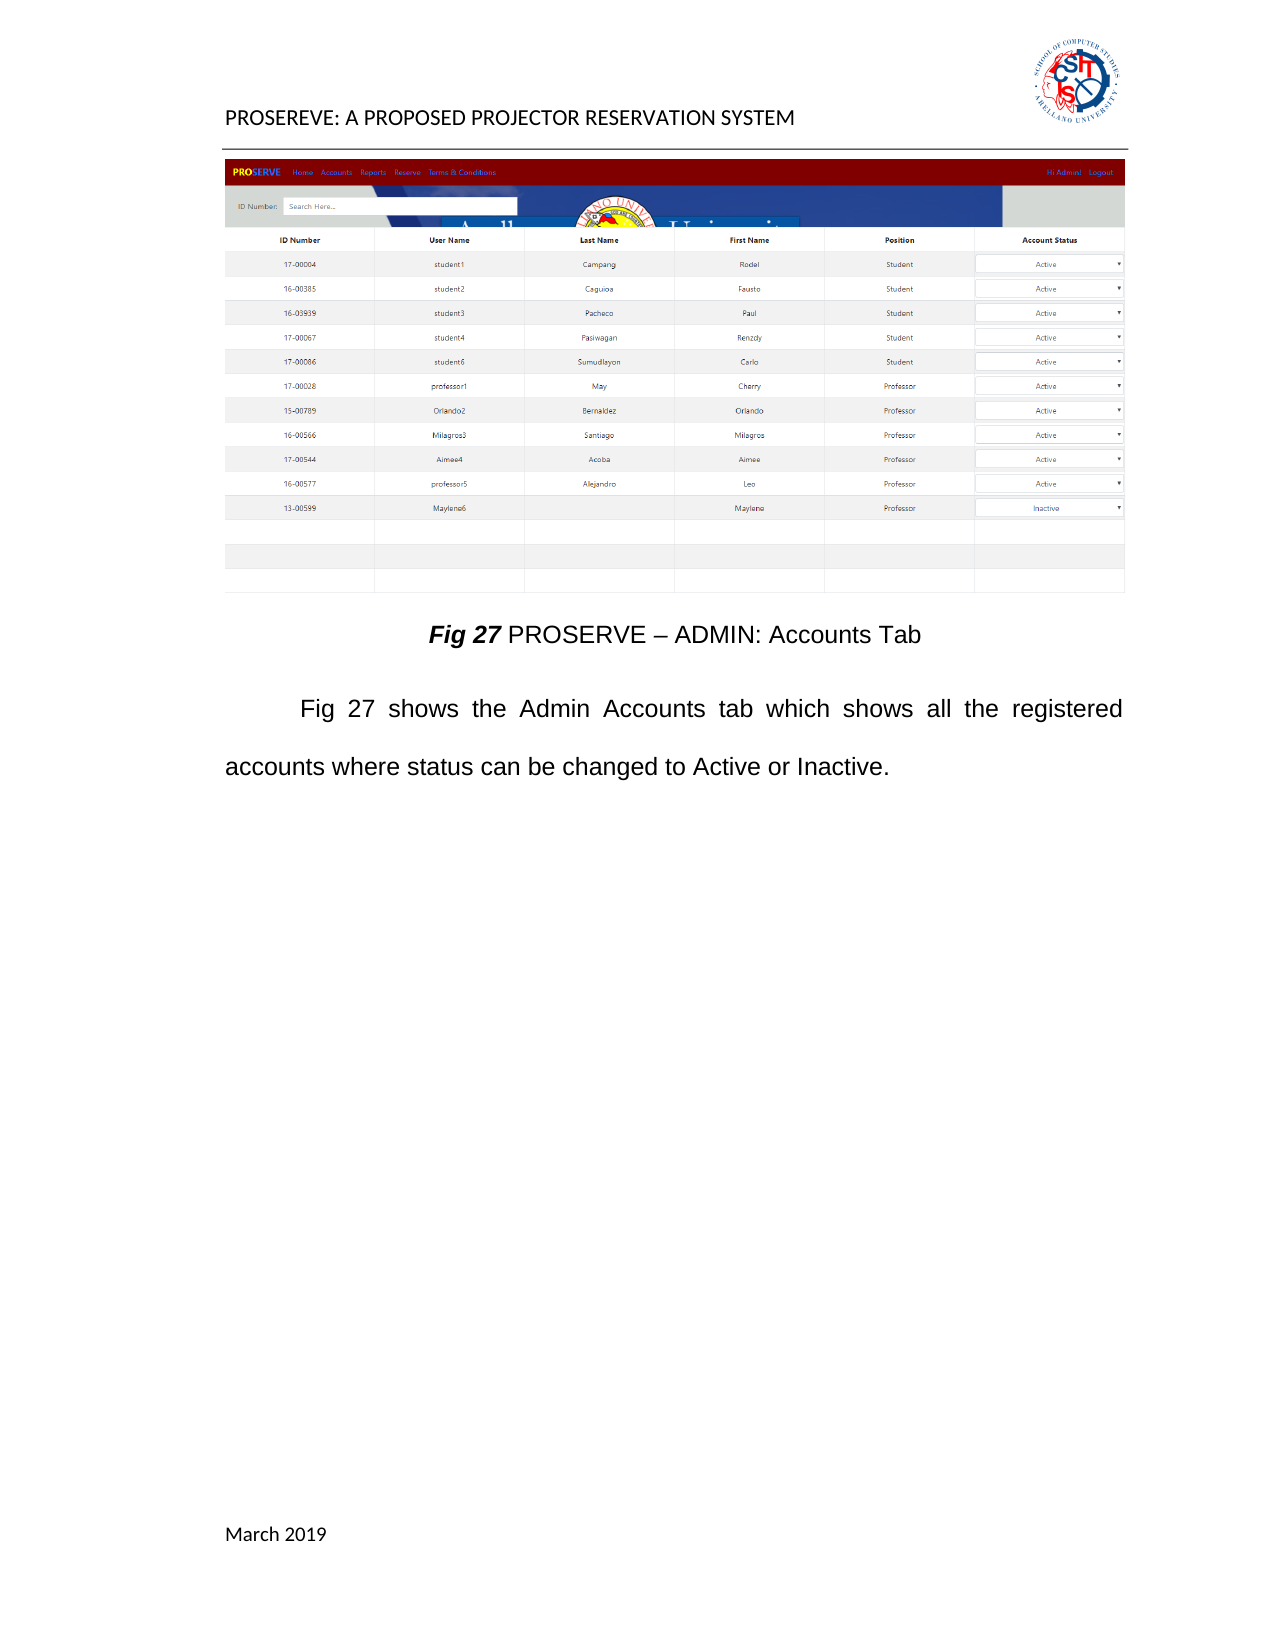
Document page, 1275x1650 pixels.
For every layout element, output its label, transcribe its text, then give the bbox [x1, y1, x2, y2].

text Fig 27 PROSERVE – ADMIN: Accounts Tab [225, 620, 1125, 649]
picture [225, 159, 1125, 593]
text Fig 27 shows the Admin Accounts tab which shows all the registered accounts where status can be changed to Active or Inactive. [225, 694, 1125, 781]
picture [1027, 33, 1123, 130]
